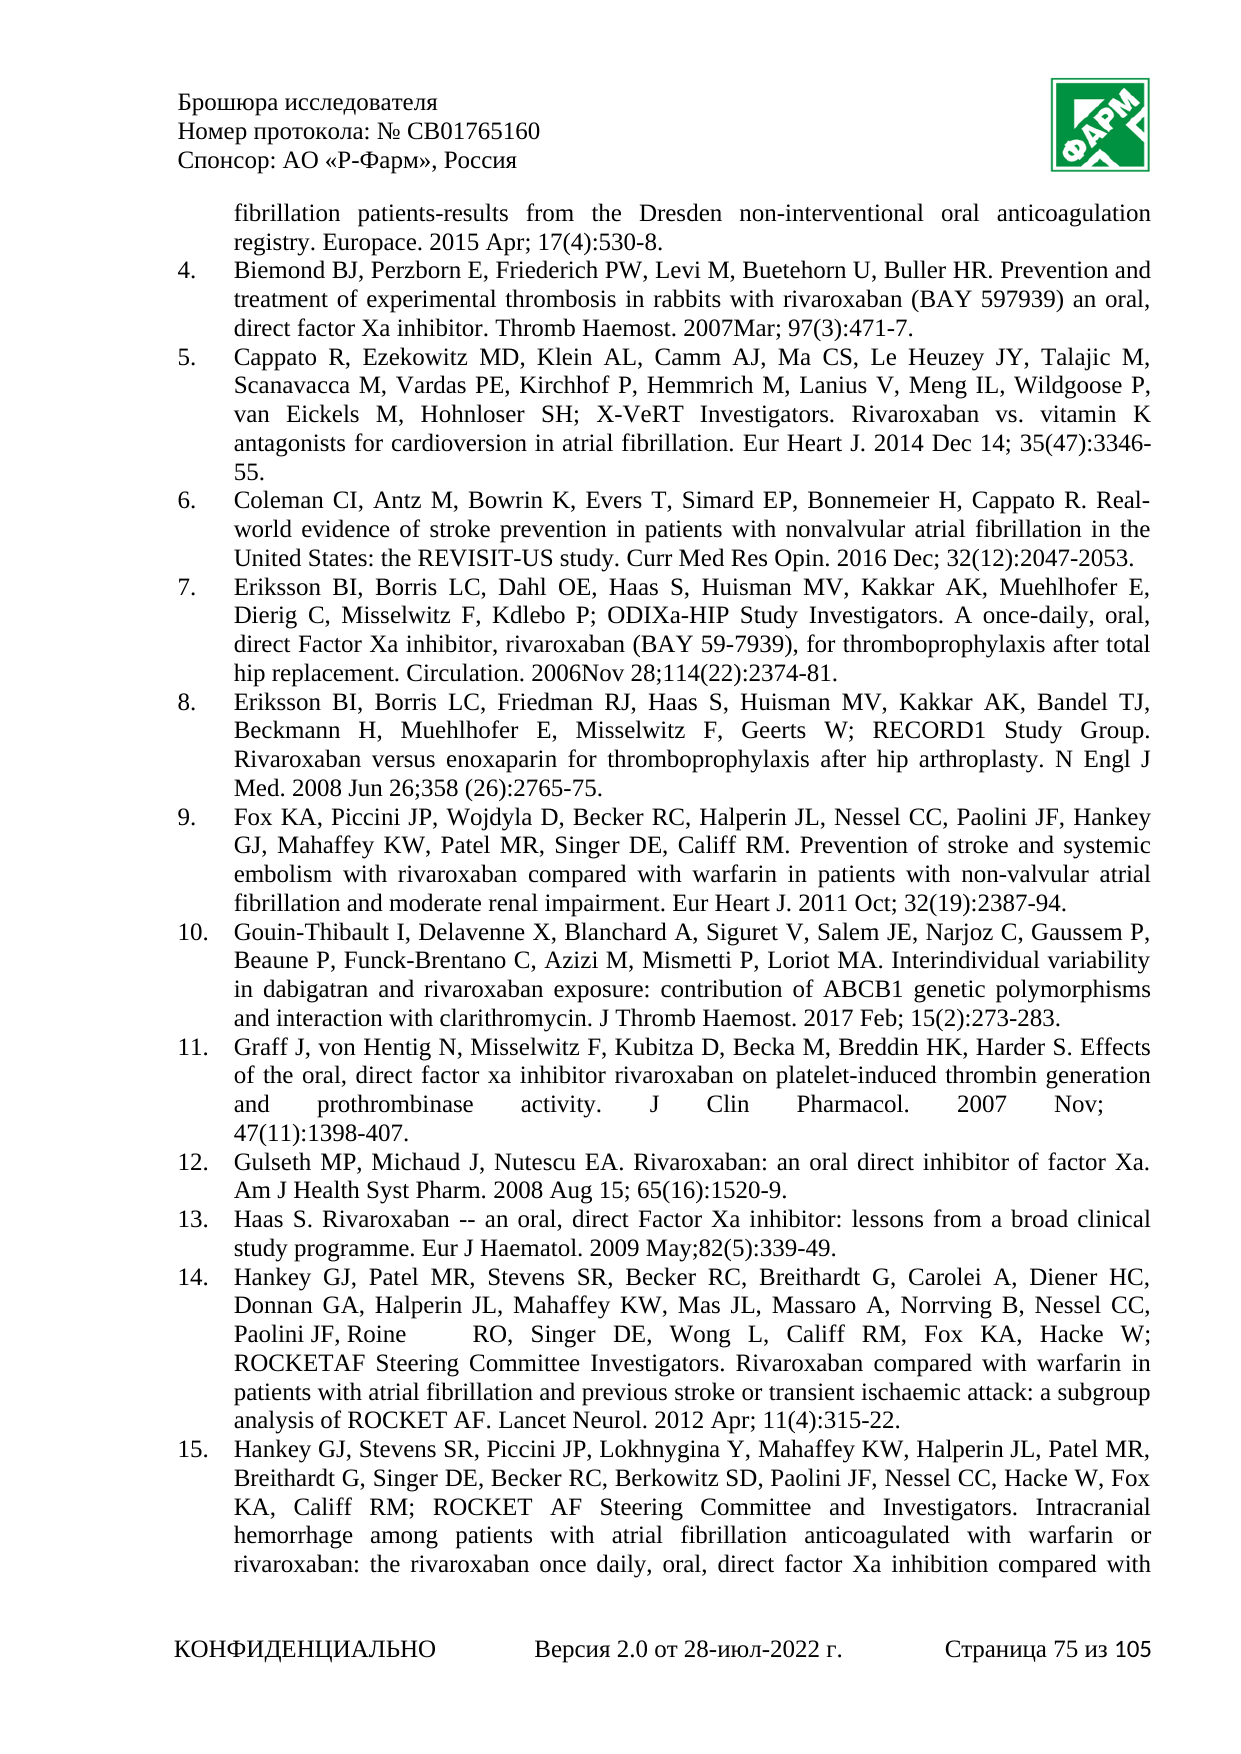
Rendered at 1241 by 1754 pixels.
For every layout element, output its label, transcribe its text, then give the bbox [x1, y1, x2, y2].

list Eriksson BI, Borris LC, Friedman RJ, Haas S, Huisman MV, Kakkar AK, Bandel TJ, Beckmann H, Muehlhofer E, Misselwitz F, Geerts W; RECORD1 Study Group. Rivaroxaban versus enoxaparin for thromboprophylaxis after hip arthroplasty. N Engl J Med. 2008 Jun 26;358 (26):2765-75. [177, 687, 1152, 802]
list Coleman CI, Antz M, Bowrin K, Evers T, Simard EP, Bonnemeier H, Cappato R. Real- world evidence of stroke prevention in patients with nonvalvular atrial fibrillation in the United States: the REVISIT-US study. Curr Med Res Opin. 2016 Dec; 32(12):2047-2053. [177, 485, 1152, 572]
picture [1046, 73, 1152, 174]
list Graff J, von Hentig N, Misselwitz F, Kubitza D, Becka M, Breddin HK, Harder S. Effects of the oral, direct factor xa inhibitor rivaroxaban on platelet-induced thrombin generation and prothrombinase activity. J Clin Pharmacol. 2007 Nov; 47(11):1398-407. [177, 1032, 1152, 1147]
list Fox KA, Piccini JP, Wojdyla D, Becker RC, Halperin JL, Nessel CC, Paolini JF, Hankey GJ, Mahaffey KW, Patel MR, Singer DE, Califf RM. Prevention of stroke and systemic embolism with rivaroxaban compared with warfarin in patients with non-valvular atrial fibrillation and moderate renal impairment. Eur Heart J. 2011 Oct; 32(19):2387-94. [177, 802, 1152, 917]
list Biemond BJ, Perzborn E, Friederich PW, Levi M, Buetehorn U, Buller HR. Prevention and treatment of experimental thrombosis in rabbits with rivaroxaban (BAY 597939) an oral, direct factor Xa inhibitor. Thromb Haemost. 2007Mar; 97(3):471-7. [177, 255, 1152, 342]
list Gouin-Thibault I, Delavenne X, Blanchard A, Siguret V, Salem JE, Narjoz C, Gaussem P, Beaune P, Funck-Brentano C, Azizi M, Mismetti P, Loriot MA. Interindividual variability in dabigatran and rivaroxaban exposure: contribution of ABCB1 genetic polymorphisms and interaction with clarithromycin. J Thromb Haemost. 2017 Feb; 15(2):273-283. [177, 917, 1152, 1032]
list Hankey GJ, Patel MR, Stevens SR, Becker RC, Breithardt G, Carolei A, Diener HC, Donnan GA, Halperin JL, Mahaffey KW, Mas JL, Massaro A, Norrving B, Nessel CC, Paolini JF, Roine RO, Singer DE, Wong L, Califf RM, Fox KA, Hacke W; ROCKETAF Steering Committee Investigators. Rivaroxaban compared with warfarin in patients with atrial fibrillation and previous stroke or transient ischaemic attack: a subgroup analysis of ROCKET AF. Lancet Neurol. 2012 Apr; 11(4):315-22. [177, 1262, 1152, 1434]
list Eriksson BI, Borris LC, Dahl OE, Haas S, Huisman MV, Kakkar AK, Muehlhofer E, Dierig C, Misselwitz F, Kdlebo P; ODIXa-HIP Study Investigators. A once-daily, oral, direct Factor Xa inhibitor, rivaroxaban (BAY 59-7939), for thromboprophylaxis after total hip replacement. Circulation. 2006Nov 28;114(22):2374-81. [177, 572, 1152, 687]
list Gulseth MP, Michaud J, Nutescu EA. Rivaroxaban: an oral direct inhibitor of factor Xa. Am J Health Syst Pharm. 2008 Aug 15; 65(16):1520-9. [177, 1147, 1152, 1204]
list Haas S. Rivaroxaban -- an oral, direct Factor Xa inhibitor: lessons from a broad clinical study programme. Eur J Haematol. 2009 May;82(5):339-49. [177, 1204, 1152, 1262]
list Cappato R, Ezekowitz MD, Klein AL, Camm AJ, Ma CS, Le Heuzey JY, Talajic M, Scanavacca M, Vardas PE, Kirchhof P, Hemmrich M, Lanius V, Meng IL, Wildgoose P, van Eickels M, Hohnloser SH; X-VeRT Investigators. Rivaroxaban vs. vitamin K antagonists for cardioversion in atrial fibrillation. Eur Heart J. 2014 Dec 14; 35(47):3346-55. [177, 342, 1152, 485]
